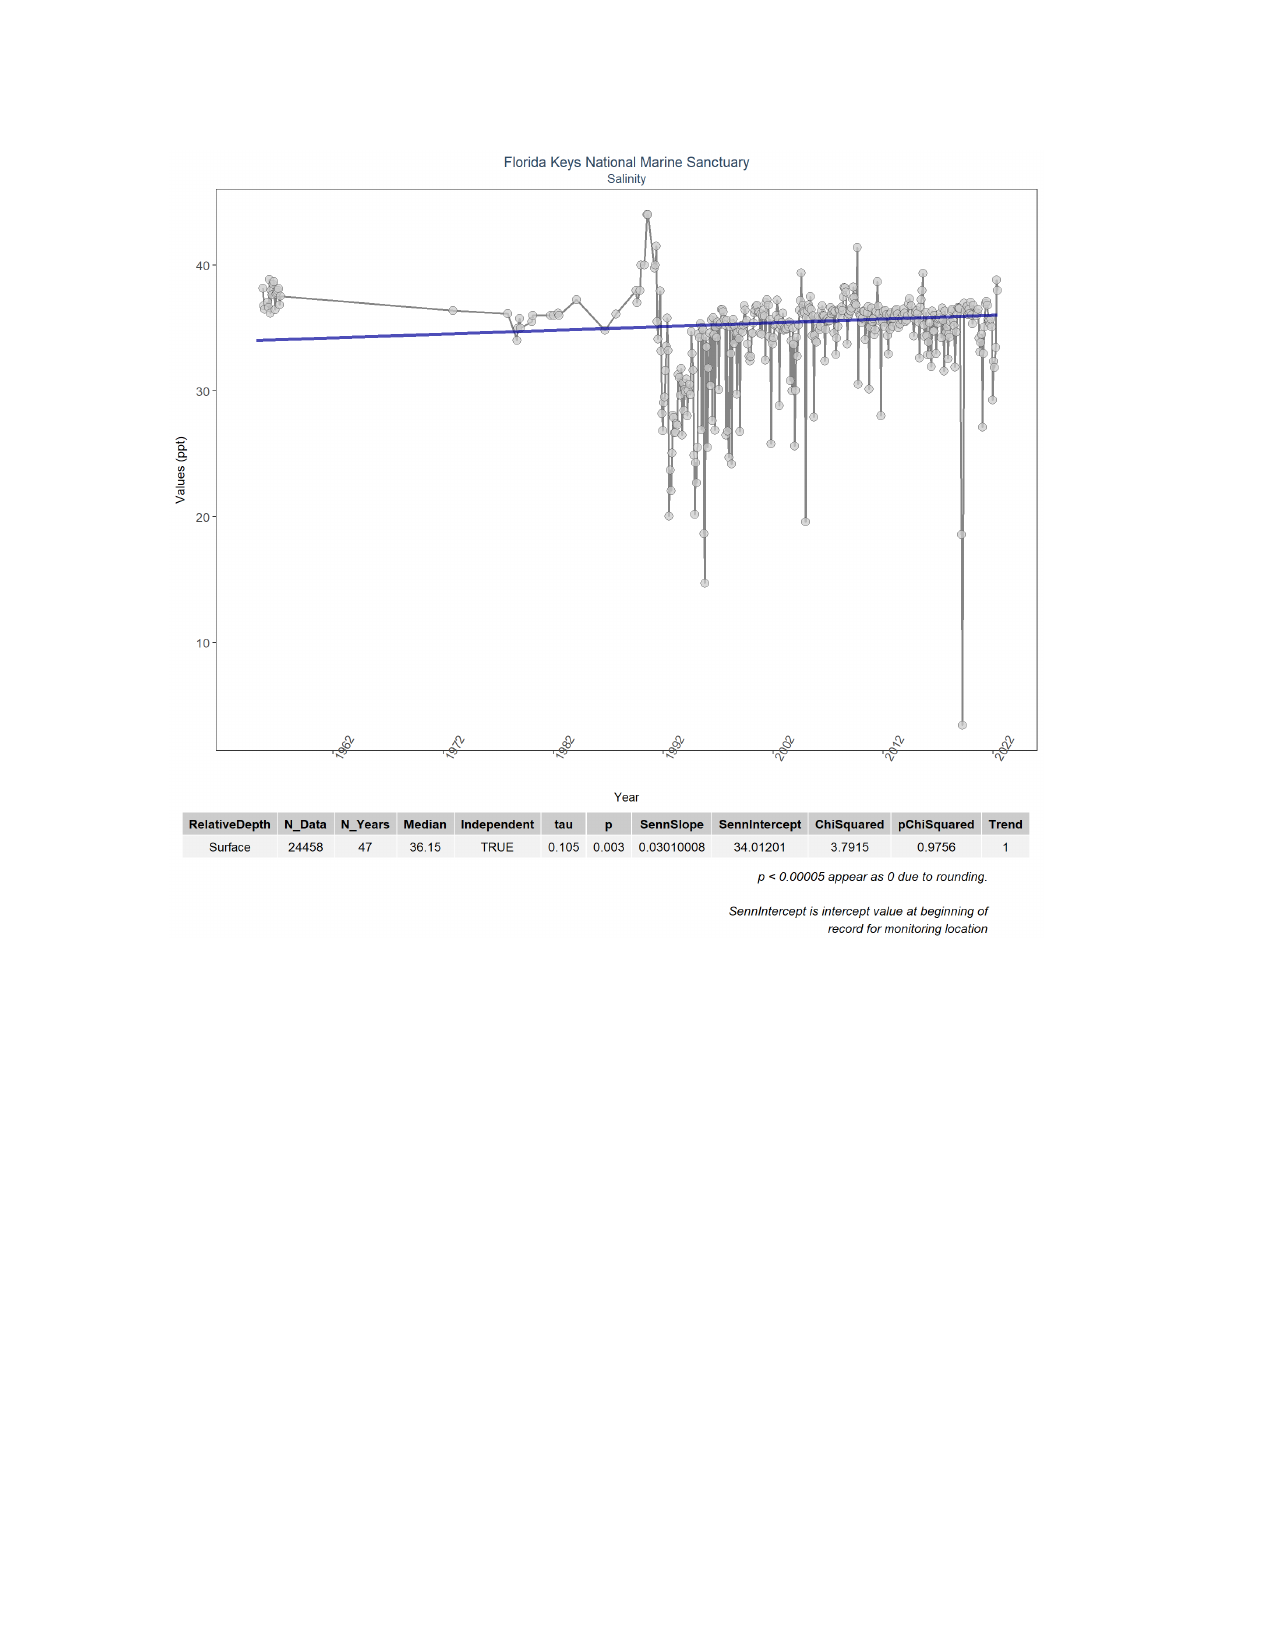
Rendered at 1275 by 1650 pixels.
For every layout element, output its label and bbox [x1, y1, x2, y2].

picture [168, 150, 1044, 938]
